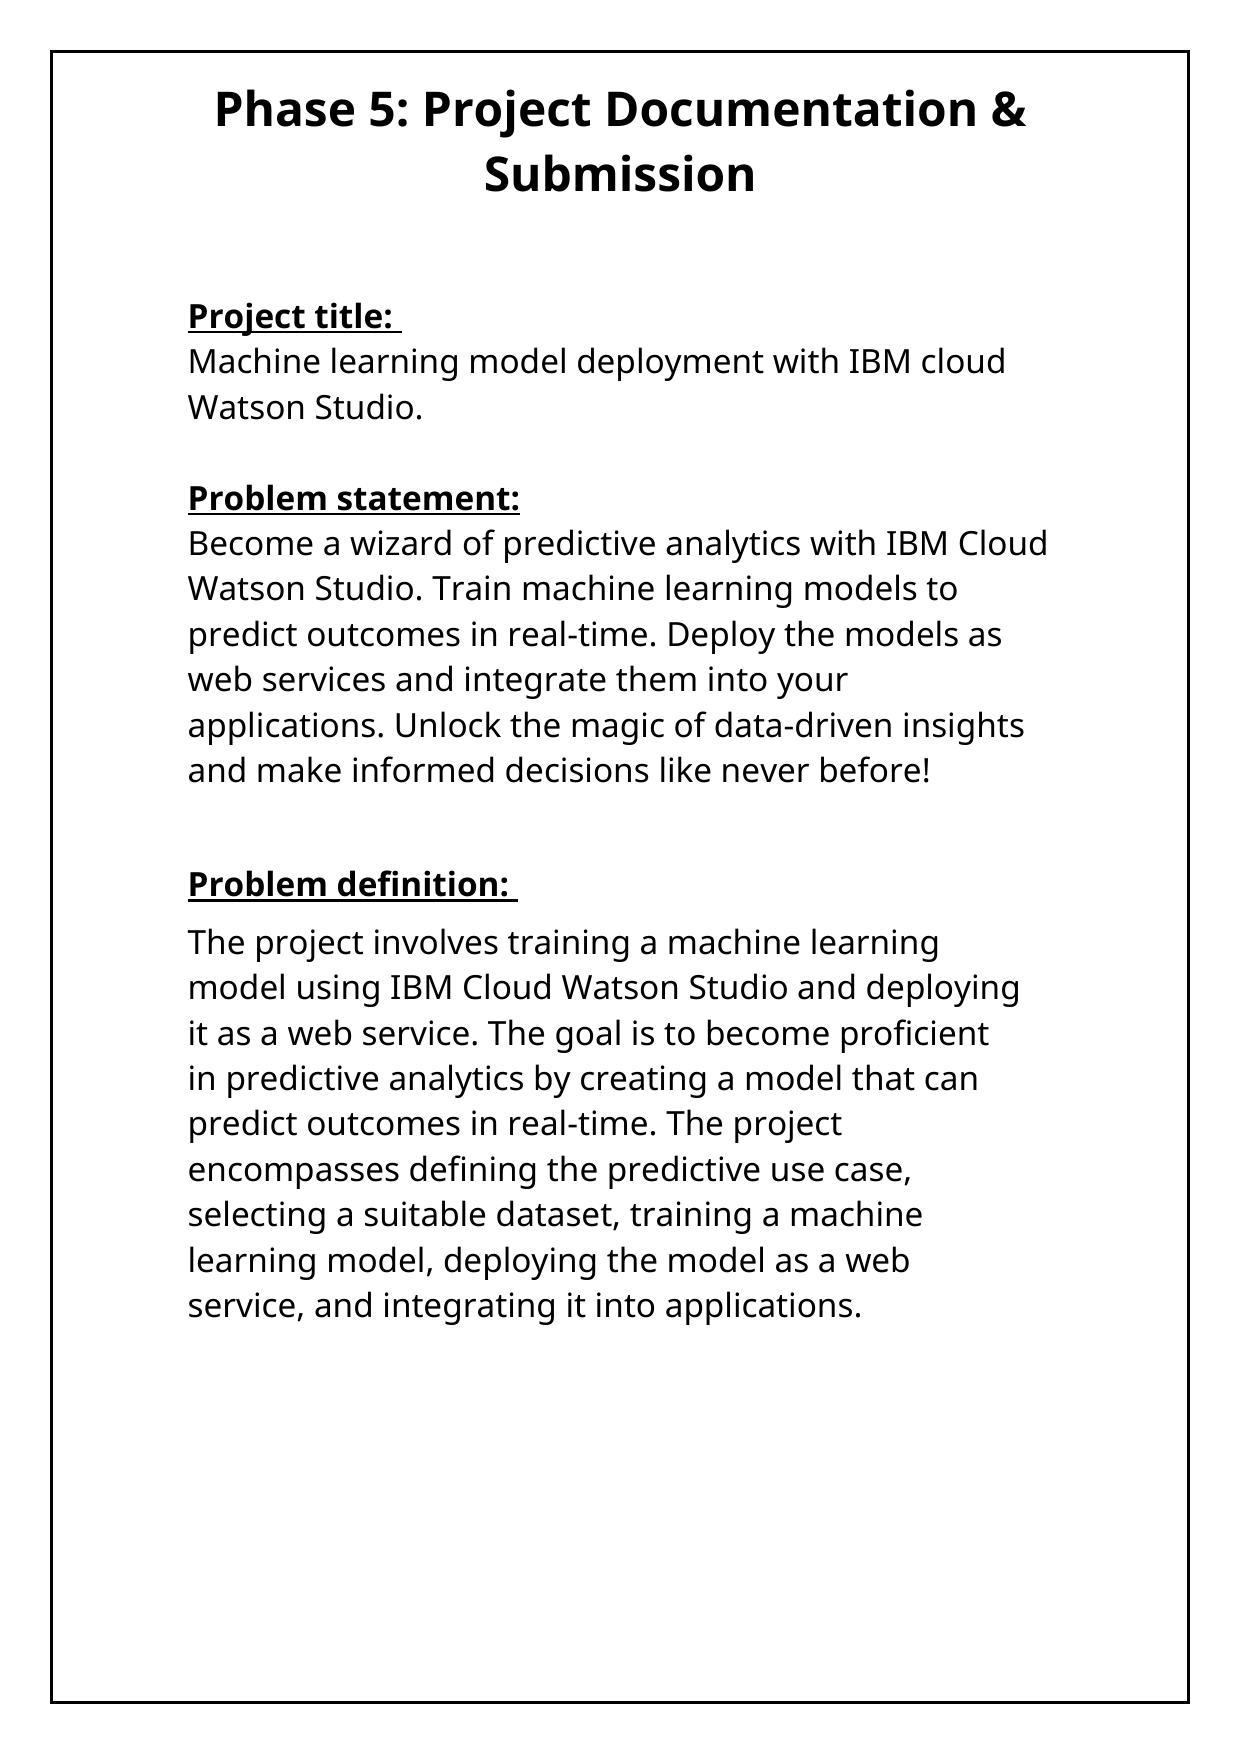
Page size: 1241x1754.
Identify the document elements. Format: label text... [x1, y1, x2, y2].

text Problem definition: [187, 861, 1029, 906]
text Machine learning model deployment with IBM cloud Watson Studio. [187, 338, 1053, 429]
text Problem statement: [187, 474, 1053, 520]
text Become a wizard of predictive analytics with IBM Cloud Watson Studio. Train machine learning models to predict outcomes in real-time. Deploy the models as web services and integrate them into your applications. Unlock the magic of data-driven insights and make informed decisions like never before! [187, 520, 1053, 792]
text Project title: [187, 293, 1053, 338]
text The project involves training a machine learning model using IBM Cloud Watson Studio and deploying it as a web service. The goal is to become proficient in predictive analytics by creating a model that can predict outcomes in real-time. The project encompasses defining the predictive use case, selecting a suitable dataset, training a machine learning model, deploying the model as a web service, and integrating it into applications. [187, 918, 1027, 1327]
